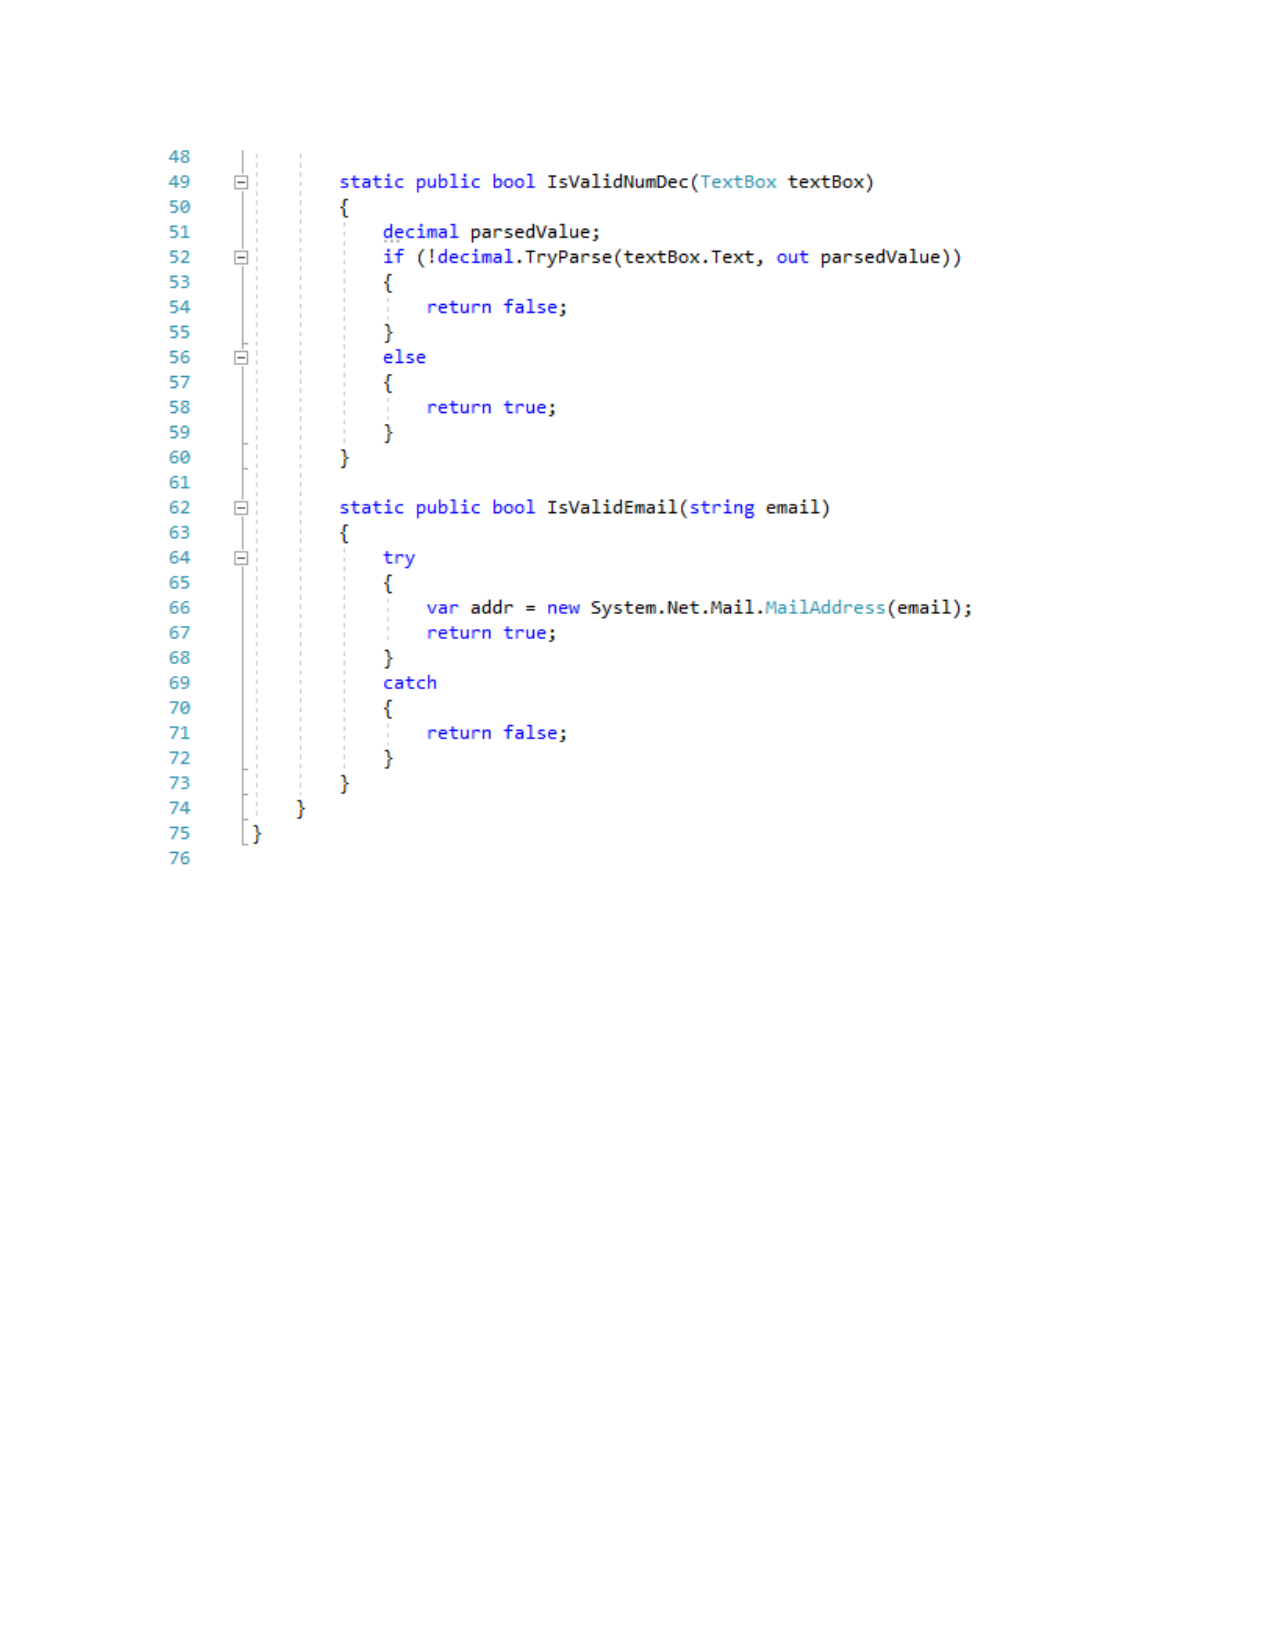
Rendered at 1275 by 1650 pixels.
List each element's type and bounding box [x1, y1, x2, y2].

picture [150, 150, 1052, 877]
